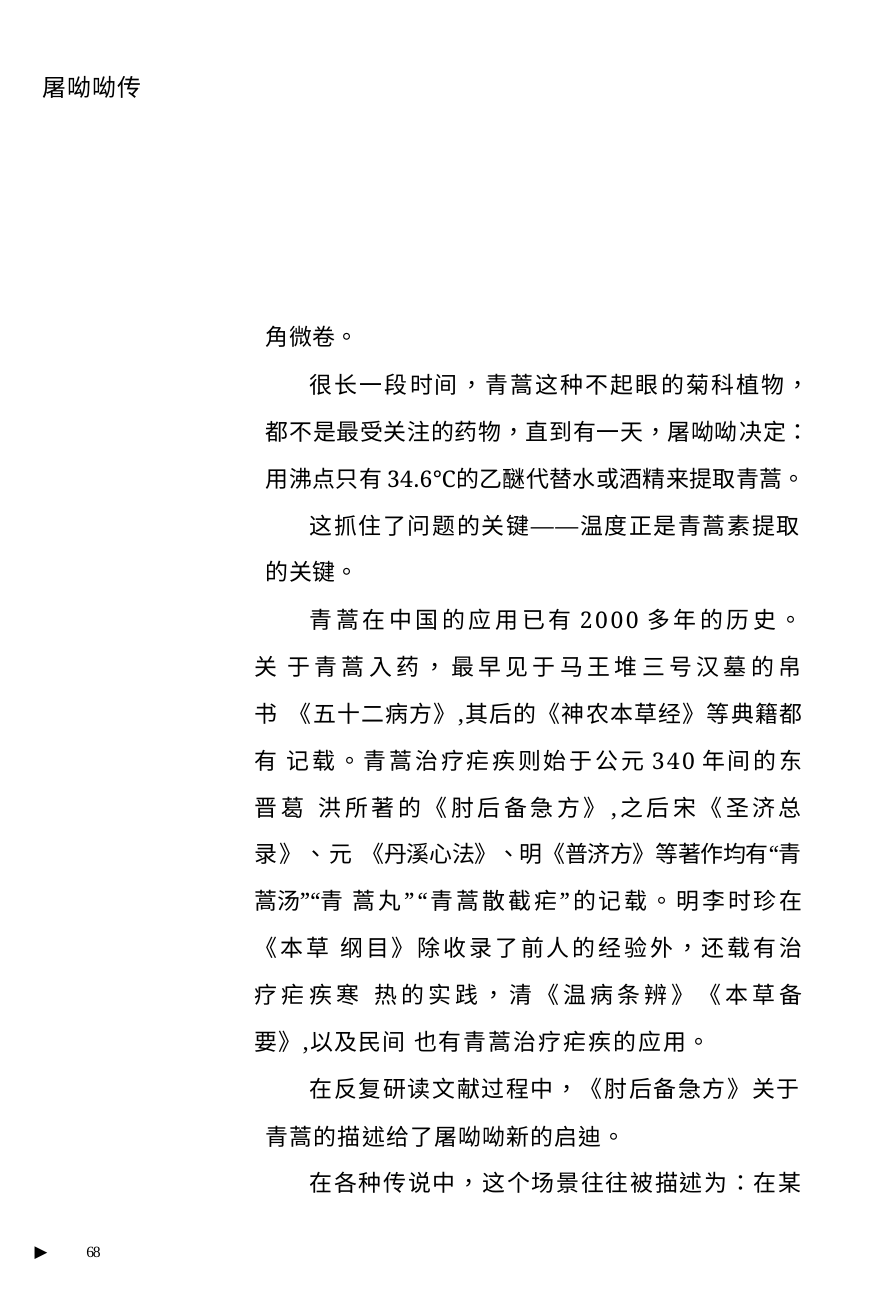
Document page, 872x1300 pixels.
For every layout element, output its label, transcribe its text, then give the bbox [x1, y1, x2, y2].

text 在各种传说中，这个场景往往被描述为：在某 [309, 1168, 809, 1197]
text 青蒿在中国的应用已有2000多年的历史。关 于青蒿入药，最早见于马王堆三号汉墓的帛书 《五十二病方》,其后的《神农本草经》等典籍都有 记载。青蒿治疗疟疾则始于公元340年间的东晋葛 洪所著的《肘后备急方》,之后宋《圣济总录》、元 《丹溪心法》、明《普济方》等著作均有“青蒿汤”“青 蒿丸”“青蒿散截疟”的记载。明李时珍在《本草 纲目》除收录了前人的经验外，还载有治疗疟疾寒 热的实践，清《温病条辨》《本草备要》,以及民间 也有青蒿治疗疟疾的应用。 [254, 604, 802, 1057]
text 这抓住了问题的关键——温度正是青蒿素提取 的关键。 [266, 510, 801, 588]
text 屠呦呦传 [43, 71, 809, 102]
text 在反复研读文献过程中，《肘后备急方》关于 青蒿的描述给了屠呦呦新的启迪。 [266, 1073, 801, 1152]
text 角微卷。 [266, 323, 809, 351]
text 很长一段时间，青蒿这种不起眼的菊科植物， 都不是最受关注的药物，直到有一天，屠呦呦决定： 用沸点只有34.6℃的乙醚代替水或酒精来提取青蒿。 [266, 368, 809, 494]
